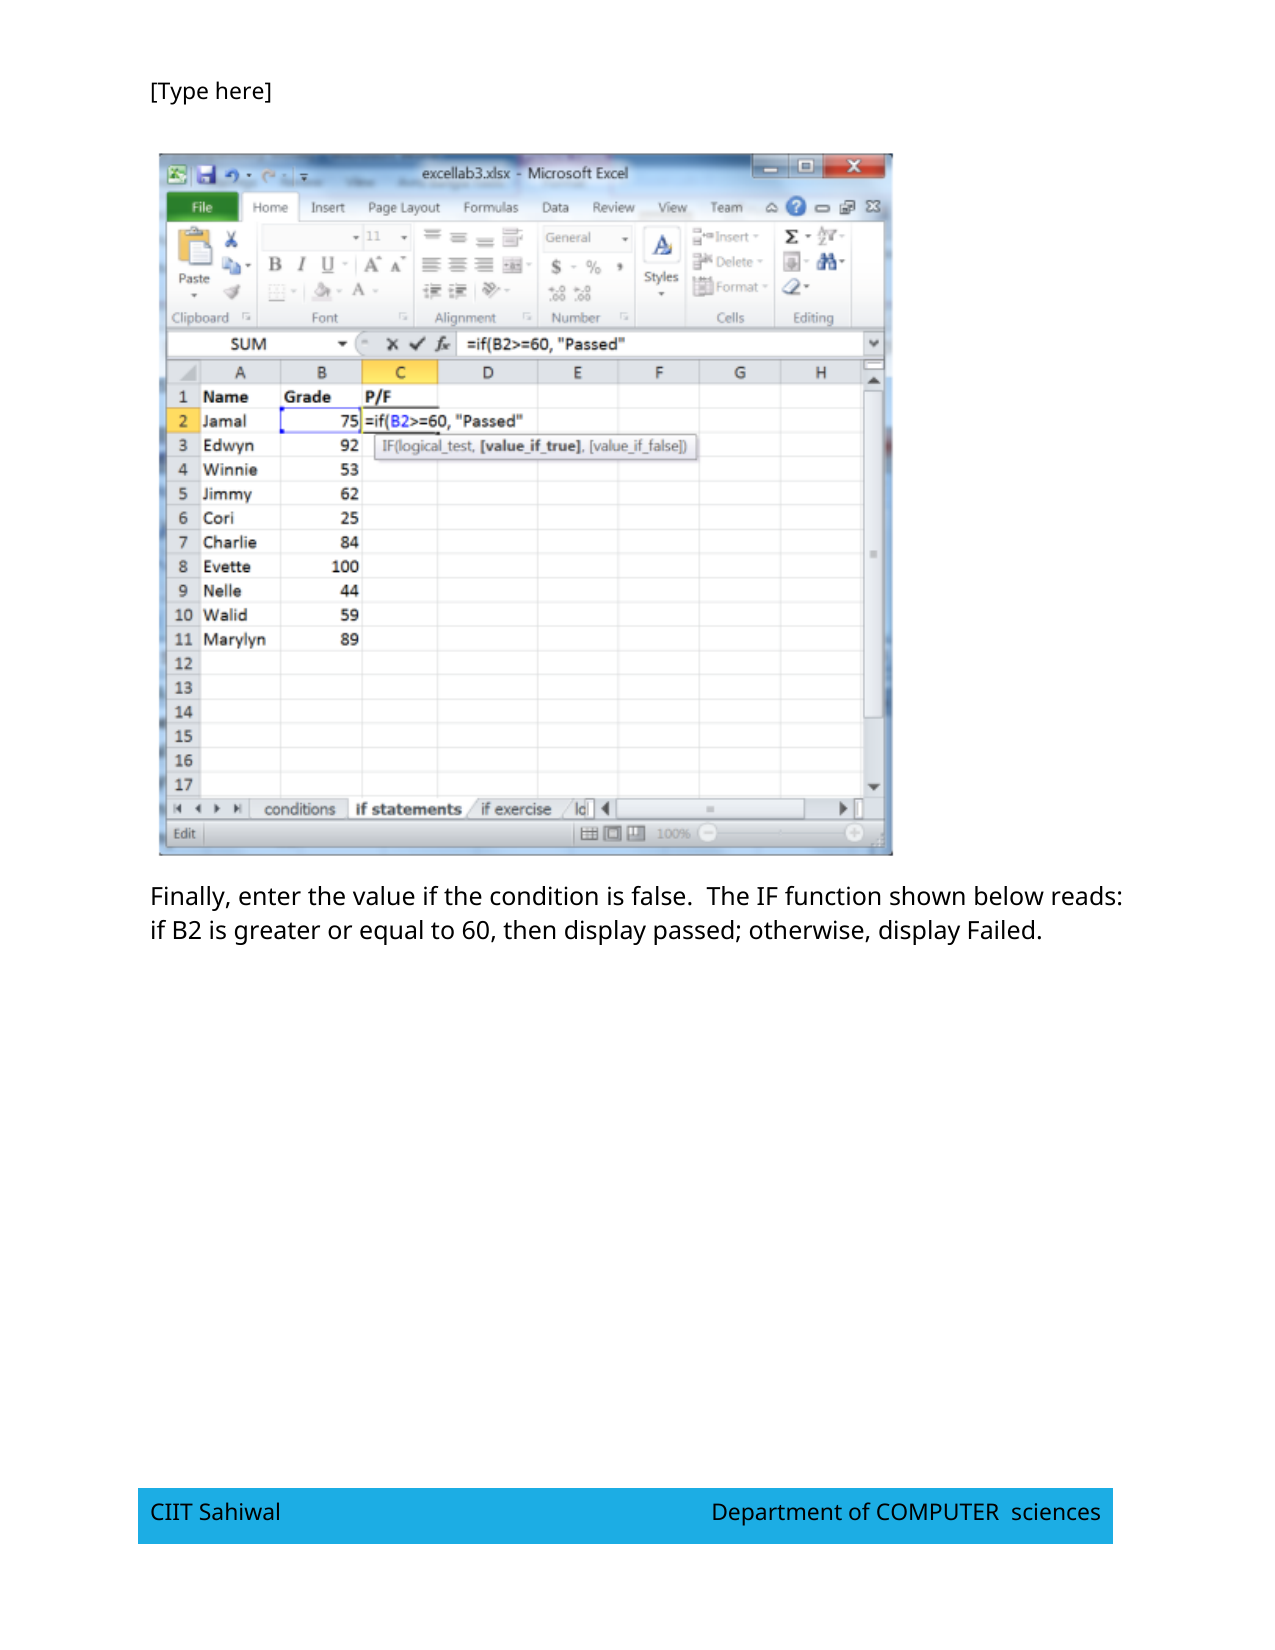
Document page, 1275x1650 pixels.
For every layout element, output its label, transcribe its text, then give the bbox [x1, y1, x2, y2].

text Finally, enter the value if the condition is false. The IF function shown below reads: if B2 is greater or equal to 60, then display passed; otherwise, display Failed. [150, 878, 1125, 946]
picture [150, 150, 901, 870]
